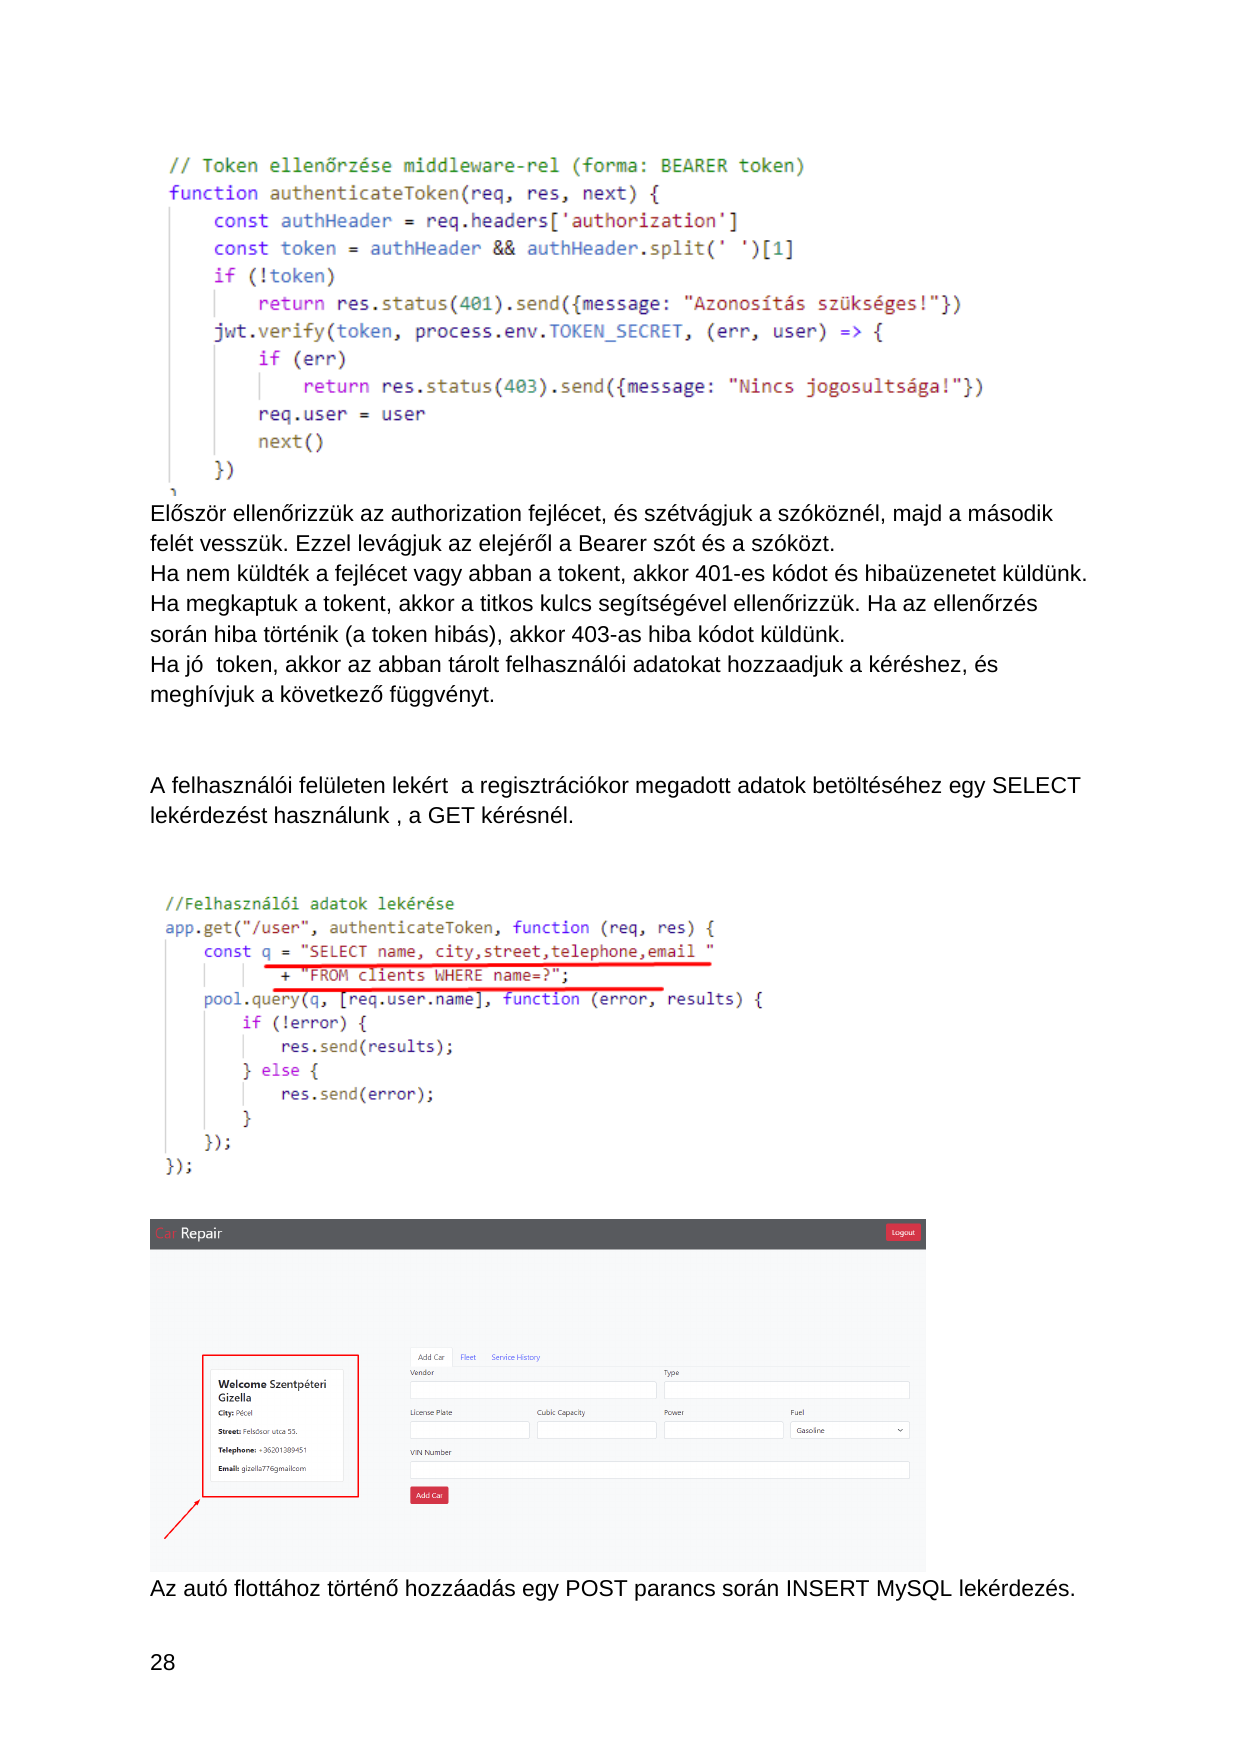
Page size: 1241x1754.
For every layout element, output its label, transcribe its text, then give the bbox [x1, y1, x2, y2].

text Az autó flottához történő hozzáadás egy POST parancs során INSERT MySQL lekérdezés. [150, 1575, 1090, 1601]
picture [150, 1219, 926, 1572]
text Ha nem küldték a fejlécet vagy abban a tokent, akkor 401-es kódot és hibaüzenetet küldünk. [150, 560, 1090, 586]
picture [150, 862, 931, 1216]
text Ha megkaptuk a tokent, akkor a titkos kulcs segítségével ellenőrizzük. Ha az ellenőrzés során hiba történik (a token hibás), akkor 403-as hiba kódot küldünk. [150, 590, 1090, 647]
text A felhasználói felületen lekért a regisztrációkor megadott adatok betöltéséhez egy SELECT lekérdezést használunk , a GET kérésnél. [150, 772, 1090, 828]
picture [150, 150, 1091, 496]
text Először ellenőrizzük az authorization fejlécet, és szétvágjuk a szóköznél, majd a második felét vesszük. Ezzel levágjuk az elejéről a Bearer szót és a szóközt. [150, 500, 1090, 556]
text Ha jó token, akkor az abban tárolt felhasználói adatokat hozzaadjuk a kéréshez, és meghívjuk a következő függvényt. [150, 651, 1090, 707]
